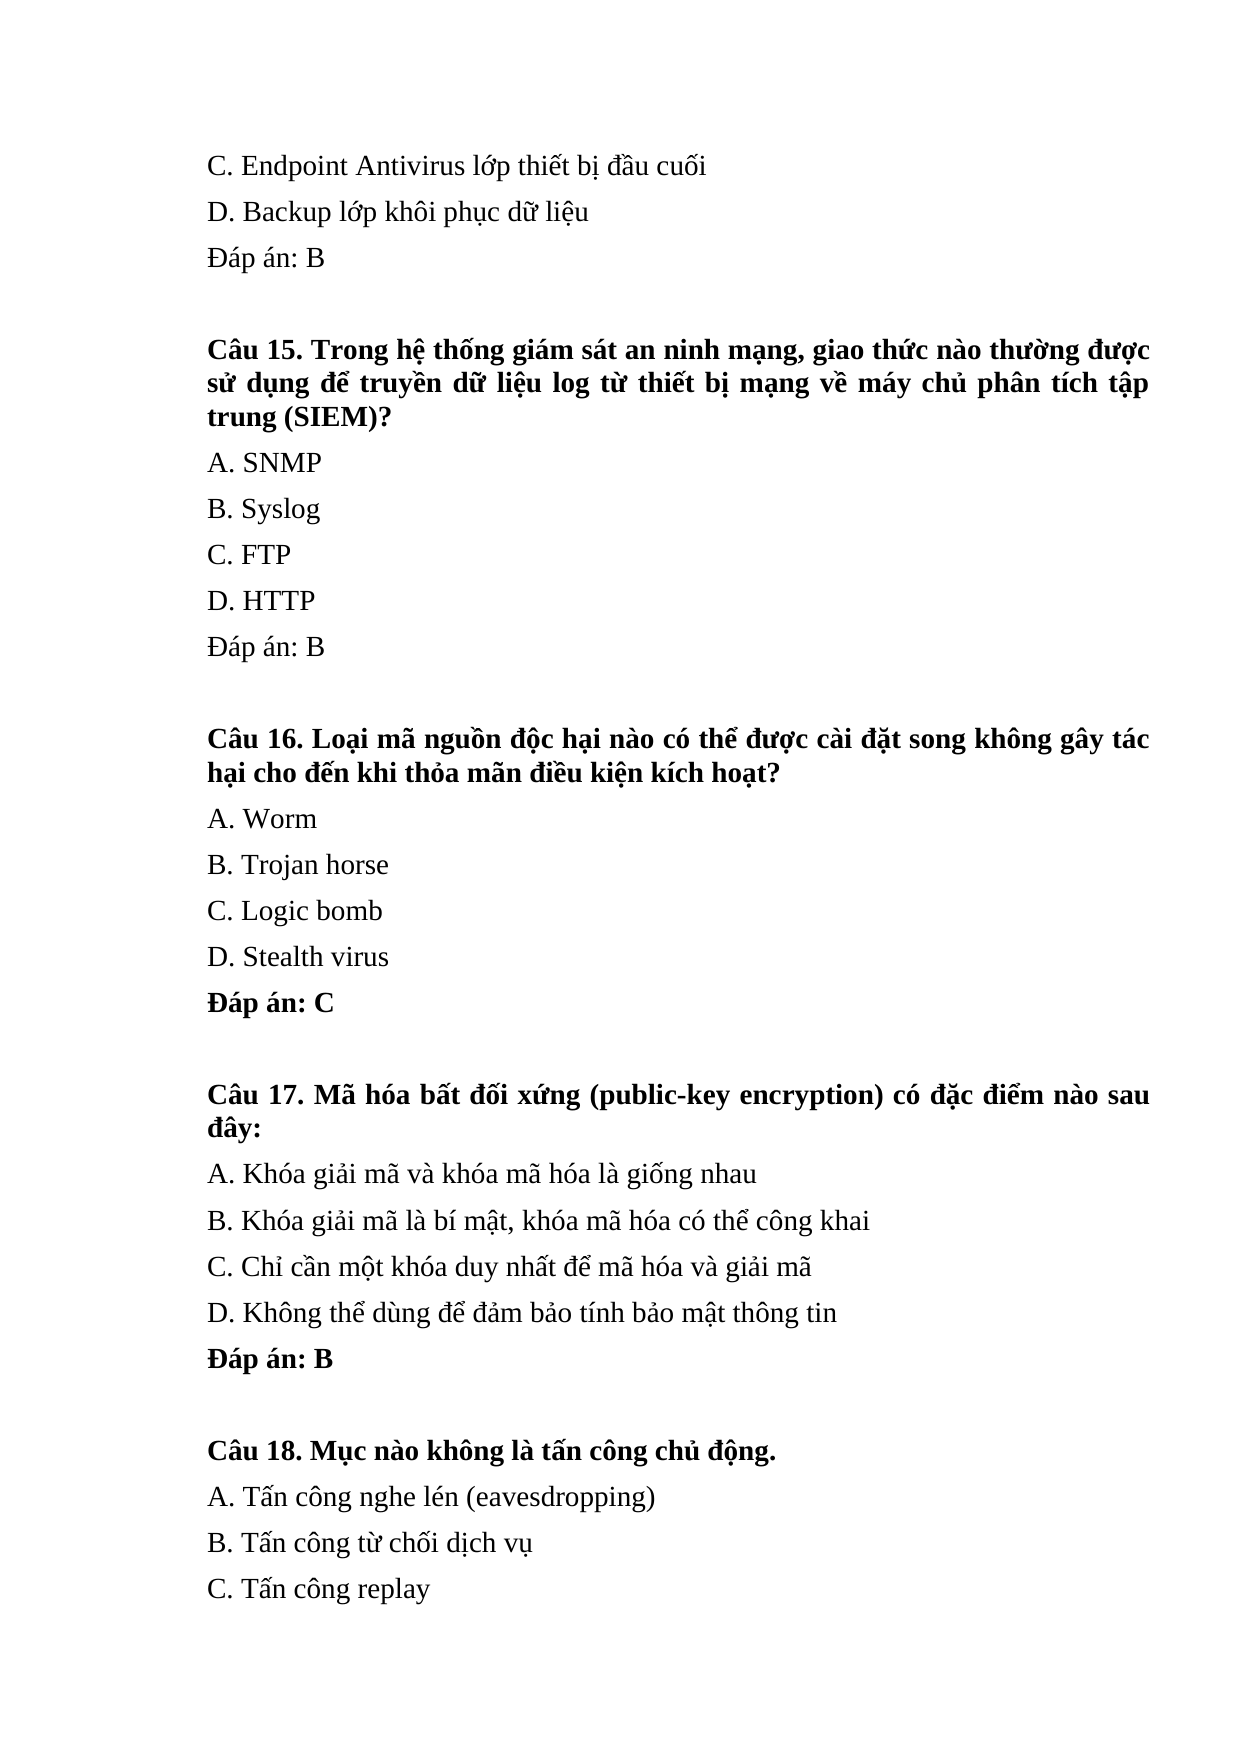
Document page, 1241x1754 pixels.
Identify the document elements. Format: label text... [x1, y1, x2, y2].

text A. SNMP [207, 445, 1152, 478]
text C. FTP [207, 537, 1152, 571]
text C. Tấn công replay [207, 1571, 1152, 1604]
text C. Chỉ cần một khóa duy nhất để mã hóa và giải mã [207, 1249, 1152, 1282]
text B. Syslog [207, 491, 1152, 524]
text Câu 15. Trong hệ thống giám sát an ninh mạng, giao thức nào thường được sử dụng để truyền dữ liệu log từ thiết bị mạng về máy chủ phân tích tập trung (SIEM)? [207, 332, 1152, 432]
text C. Logic bomb [207, 893, 1152, 926]
text Đáp án: B [207, 1341, 1152, 1374]
text B. Trojan horse [207, 847, 1152, 880]
text B. Khóa giải mã là bí mật, khóa mã hóa có thể công khai [207, 1203, 1152, 1236]
text Câu 17. Mã hóa bất đối xứng (public-key encryption) có đặc điểm nào sau đây: [207, 1077, 1152, 1144]
text D. Backup lớp khôi phục dữ liệu [207, 194, 1152, 227]
text B. Tấn công từ chối dịch vụ [207, 1525, 1152, 1558]
text C. Endpoint Antivirus lớp thiết bị đầu cuối [207, 148, 1152, 181]
text Câu 16. Loại mã nguồn độc hại nào có thể được cài đặt song không gây tác hại cho đến khi thỏa mãn điều kiện kích hoạt? [207, 721, 1152, 788]
text D. HTTP [207, 583, 1152, 617]
text Câu 18. Mục nào không là tấn công chủ động. [207, 1433, 1152, 1466]
text A. Worm [207, 801, 1152, 834]
text Đáp án: C [207, 985, 1152, 1018]
text D. Không thể dùng để đảm bảo tính bảo mật thông tin [207, 1295, 1152, 1328]
text D. Stealth virus [207, 939, 1152, 972]
text A. Tấn công nghe lén (eavesdropping) [207, 1479, 1152, 1512]
text Đáp án: B [207, 629, 1152, 663]
text Đáp án: B [207, 240, 1152, 273]
text A. Khóa giải mã và khóa mã hóa là giống nhau [207, 1157, 1152, 1190]
